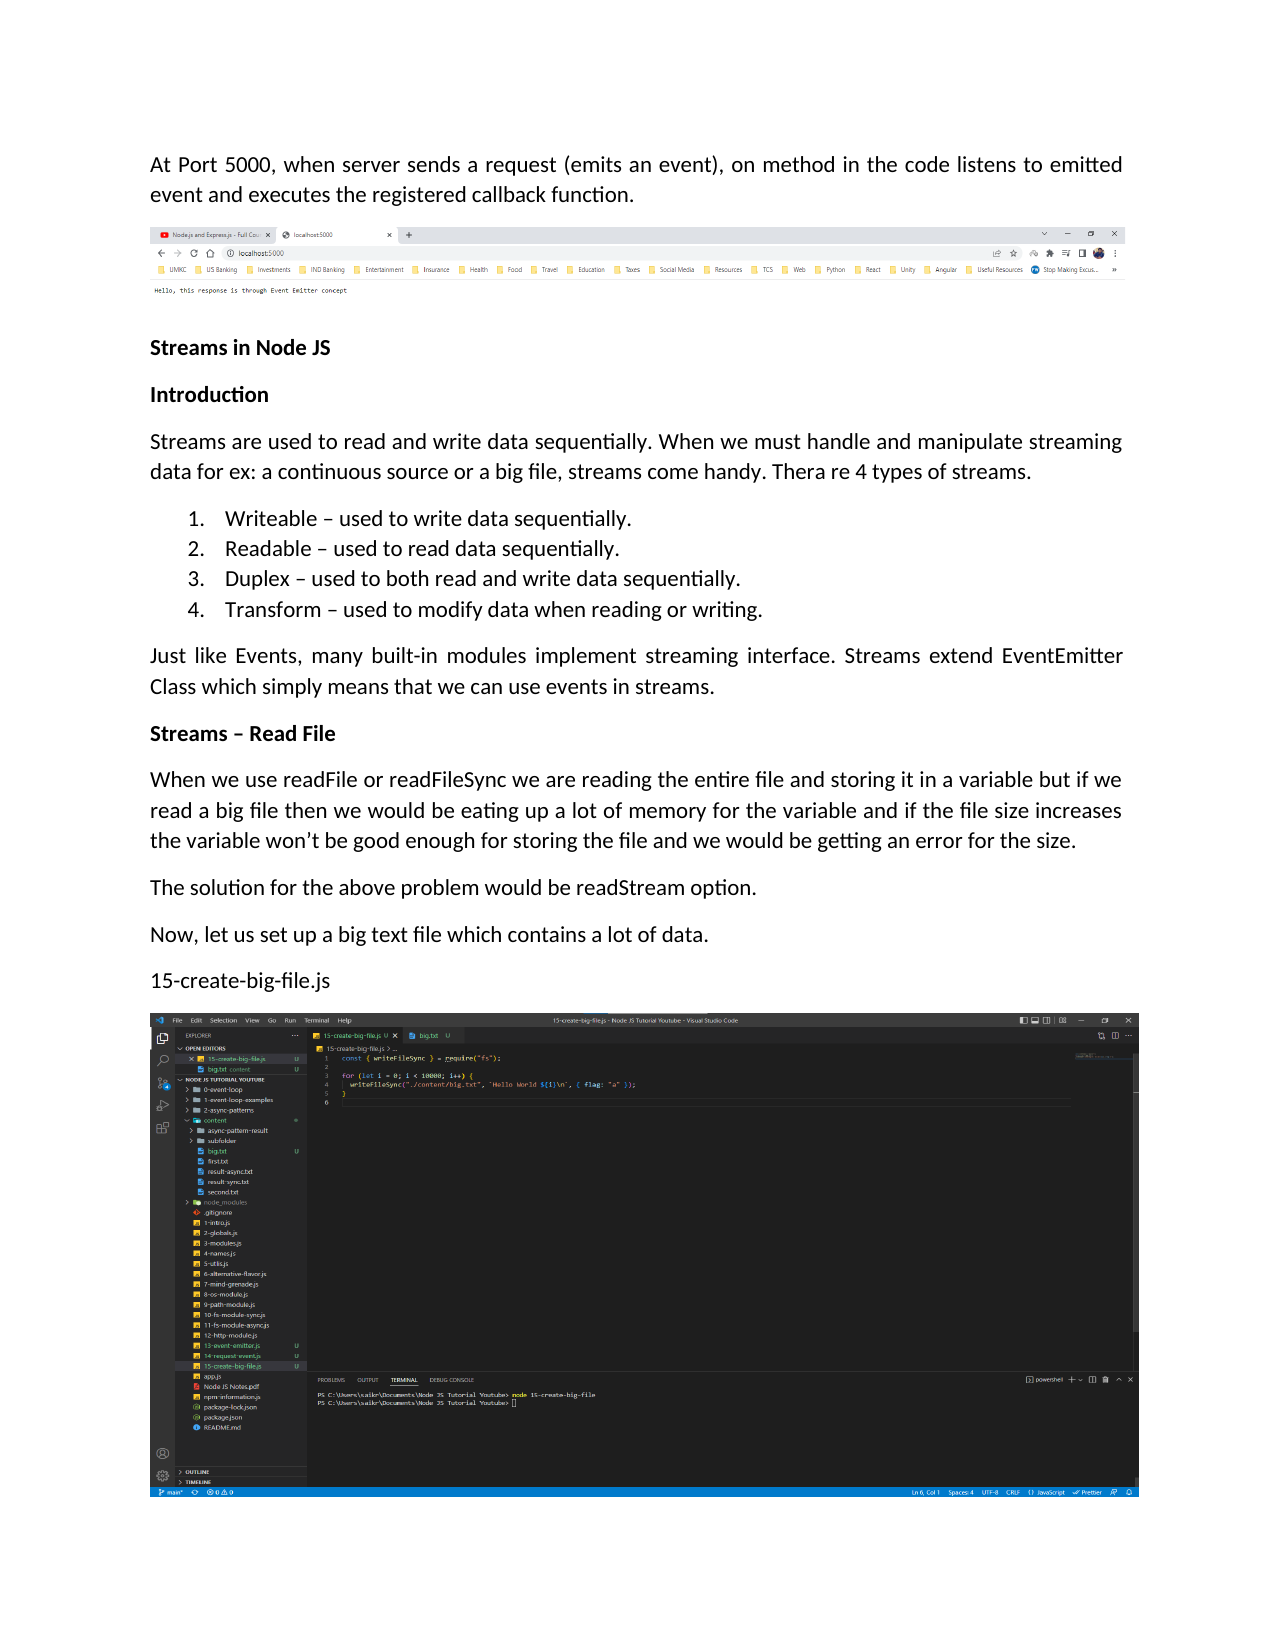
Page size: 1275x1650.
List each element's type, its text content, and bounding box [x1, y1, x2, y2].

list Transform – used to modify data when reading or writing. [187, 595, 1125, 623]
picture [150, 1013, 1139, 1497]
text The solution for the above problem would be readStream option. [150, 873, 1125, 901]
text Introduction [150, 380, 1125, 408]
text Streams – Read File [150, 719, 1125, 747]
text Just like Events, many built-in modules implement streaming interface. Streams extend EventEmitter Class which simply means that we can use events in streams. [150, 642, 1125, 700]
text Streams are used to read and write data sequentially. When we must handle and manipulate streaming data for ex: a continuous source or a big file, streams come handy. Thera re 4 types of streams. [150, 427, 1125, 485]
text 15-create-big-file.js [150, 967, 1125, 994]
text When we use readFile or readFileSync we are reading the entire file and storing it in a variable but if we read a big file then we would be eating up a lot of memory for the variable and if the file size increases the variable won’t be good enough for storing the file and we would be getting an error for the size. [150, 766, 1125, 854]
text Now, let us set up a big text file which contains a lot of data. [150, 920, 1125, 948]
list Readable – used to read data sequentially. [187, 534, 1125, 562]
list Writeable – used to write data sequentially. [187, 504, 1125, 532]
list Duplex – used to both read and write data sequentially. [187, 564, 1125, 592]
text At Port 5000, when server sends a request (emits an event), on method in the code listens to emitted event and executes the registered callback function. [150, 150, 1125, 208]
picture [150, 227, 1125, 315]
text Streams in Node JS [150, 333, 1125, 361]
